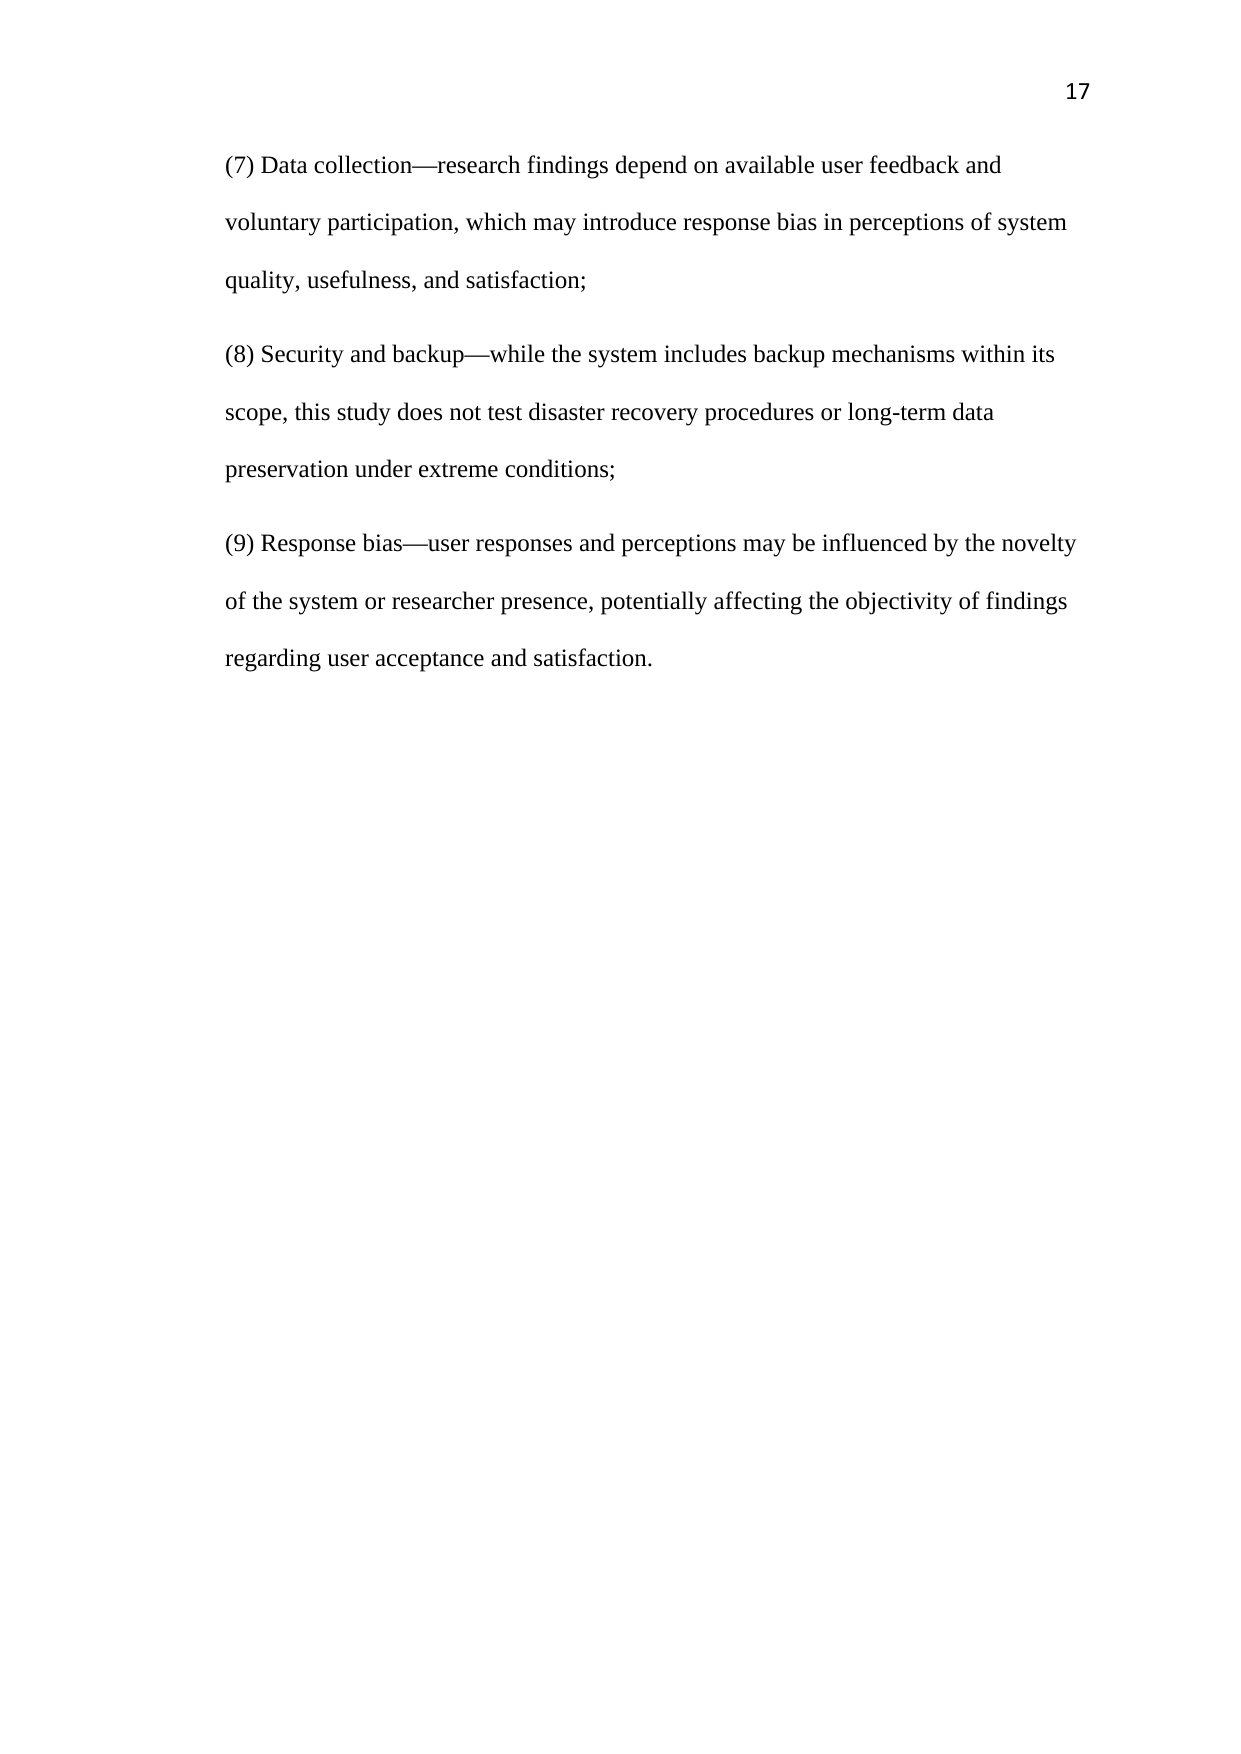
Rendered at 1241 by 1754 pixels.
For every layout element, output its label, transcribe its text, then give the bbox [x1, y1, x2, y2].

text (9) Response bias—user responses and perceptions may be influenced by the novelty of the system or researcher presence, potentially affecting the objectivity of findings regarding user acceptance and satisfaction. [225, 528, 1090, 672]
text (8) Security and backup—while the system includes backup mechanisms within its scope, this study does not test disaster recovery procedures or long-term data preservation under extreme conditions; [225, 339, 1090, 483]
text (7) Data collection—research findings depend on available user feedback and voluntary participation, which may introduce response bias in perceptions of system quality, usefulness, and satisfaction; [225, 150, 1090, 294]
